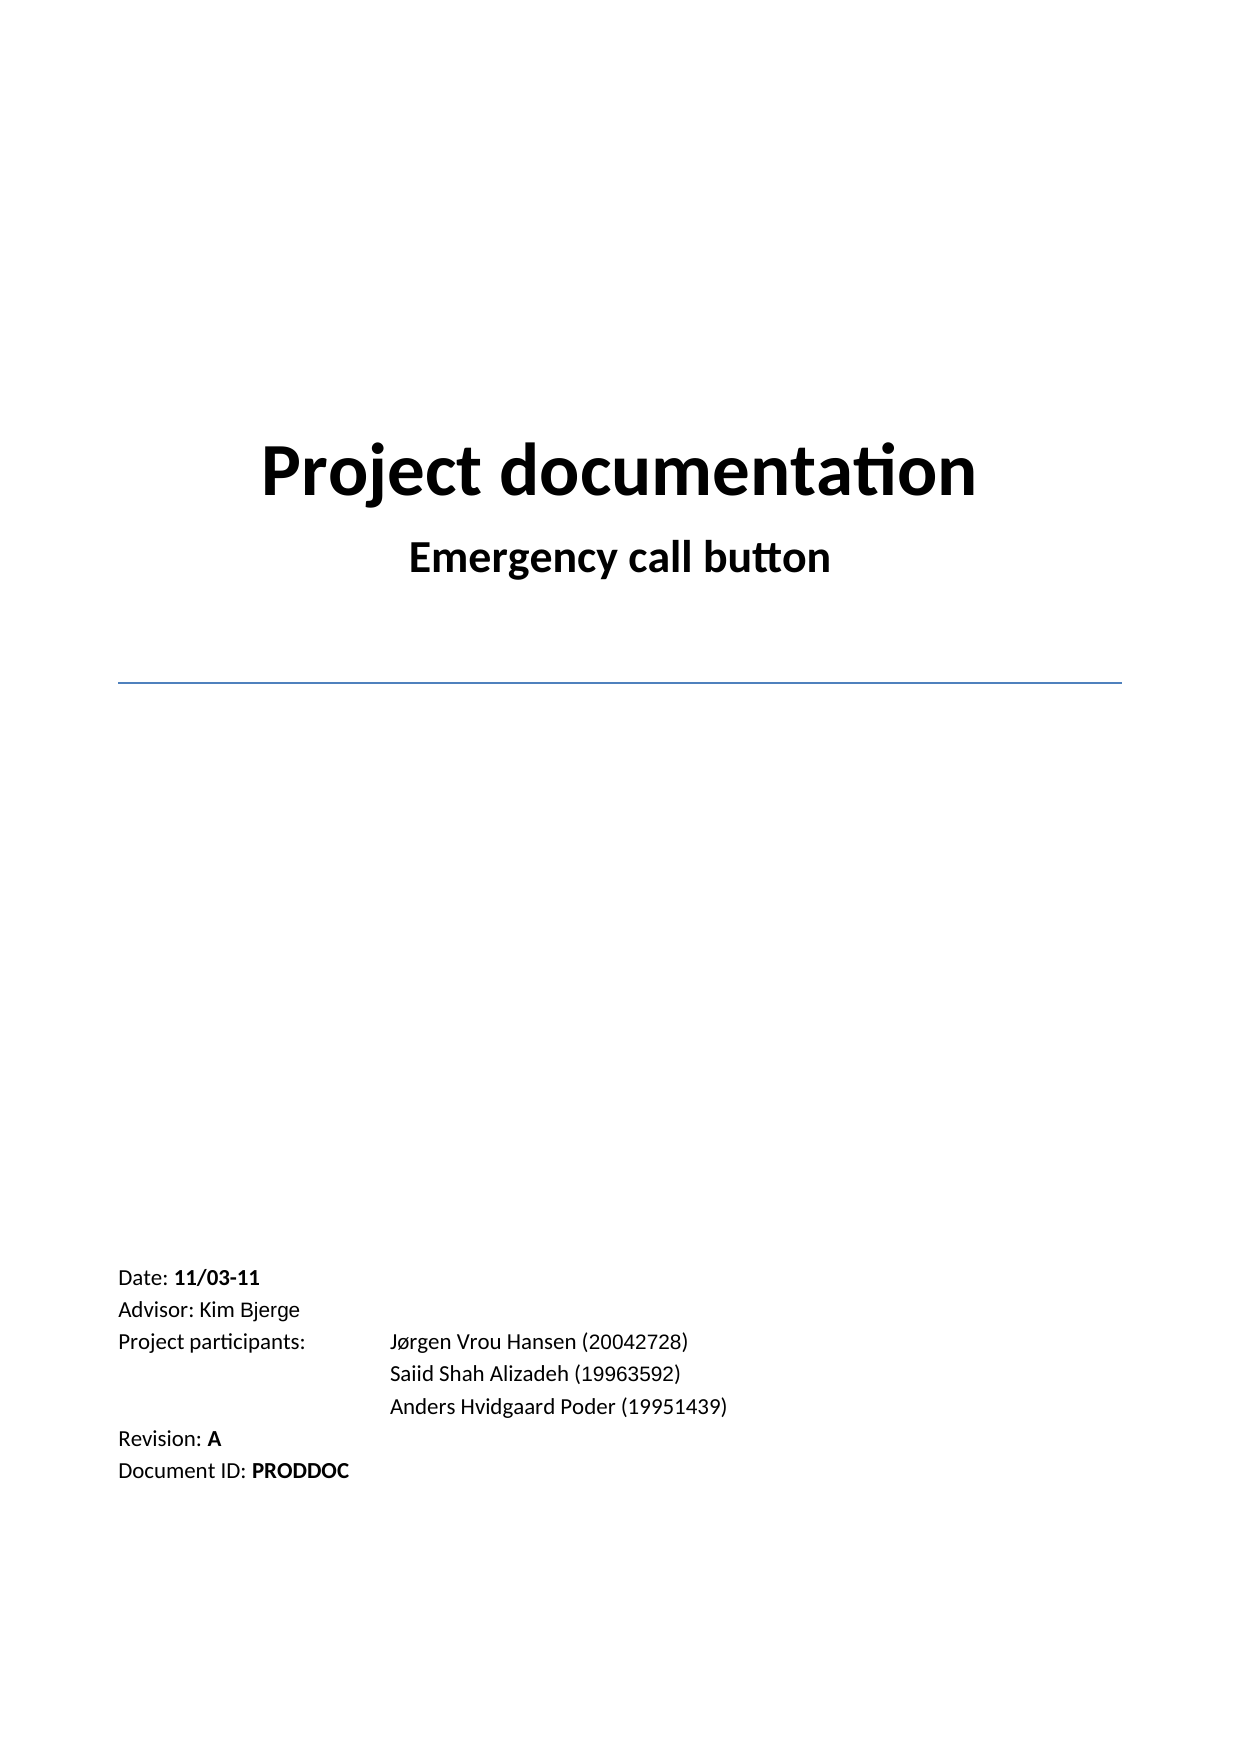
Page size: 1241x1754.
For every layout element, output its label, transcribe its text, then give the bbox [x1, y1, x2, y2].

text Saiid Shah Alizadeh (19963592) [118, 1359, 1122, 1388]
text Document ID: PRODDOC [118, 1456, 1122, 1484]
text Anders Hvidgaard Poder (19951439) [118, 1392, 1122, 1420]
text Project documentation [118, 423, 1122, 514]
text Date: 11/03-11 [118, 1263, 1122, 1291]
text Project participants: (20042728) [118, 1327, 1122, 1355]
text Advisor: Kim Bjerge [118, 1295, 1122, 1323]
text Emergency call button [118, 528, 1122, 584]
text Revision: A [118, 1424, 1122, 1452]
